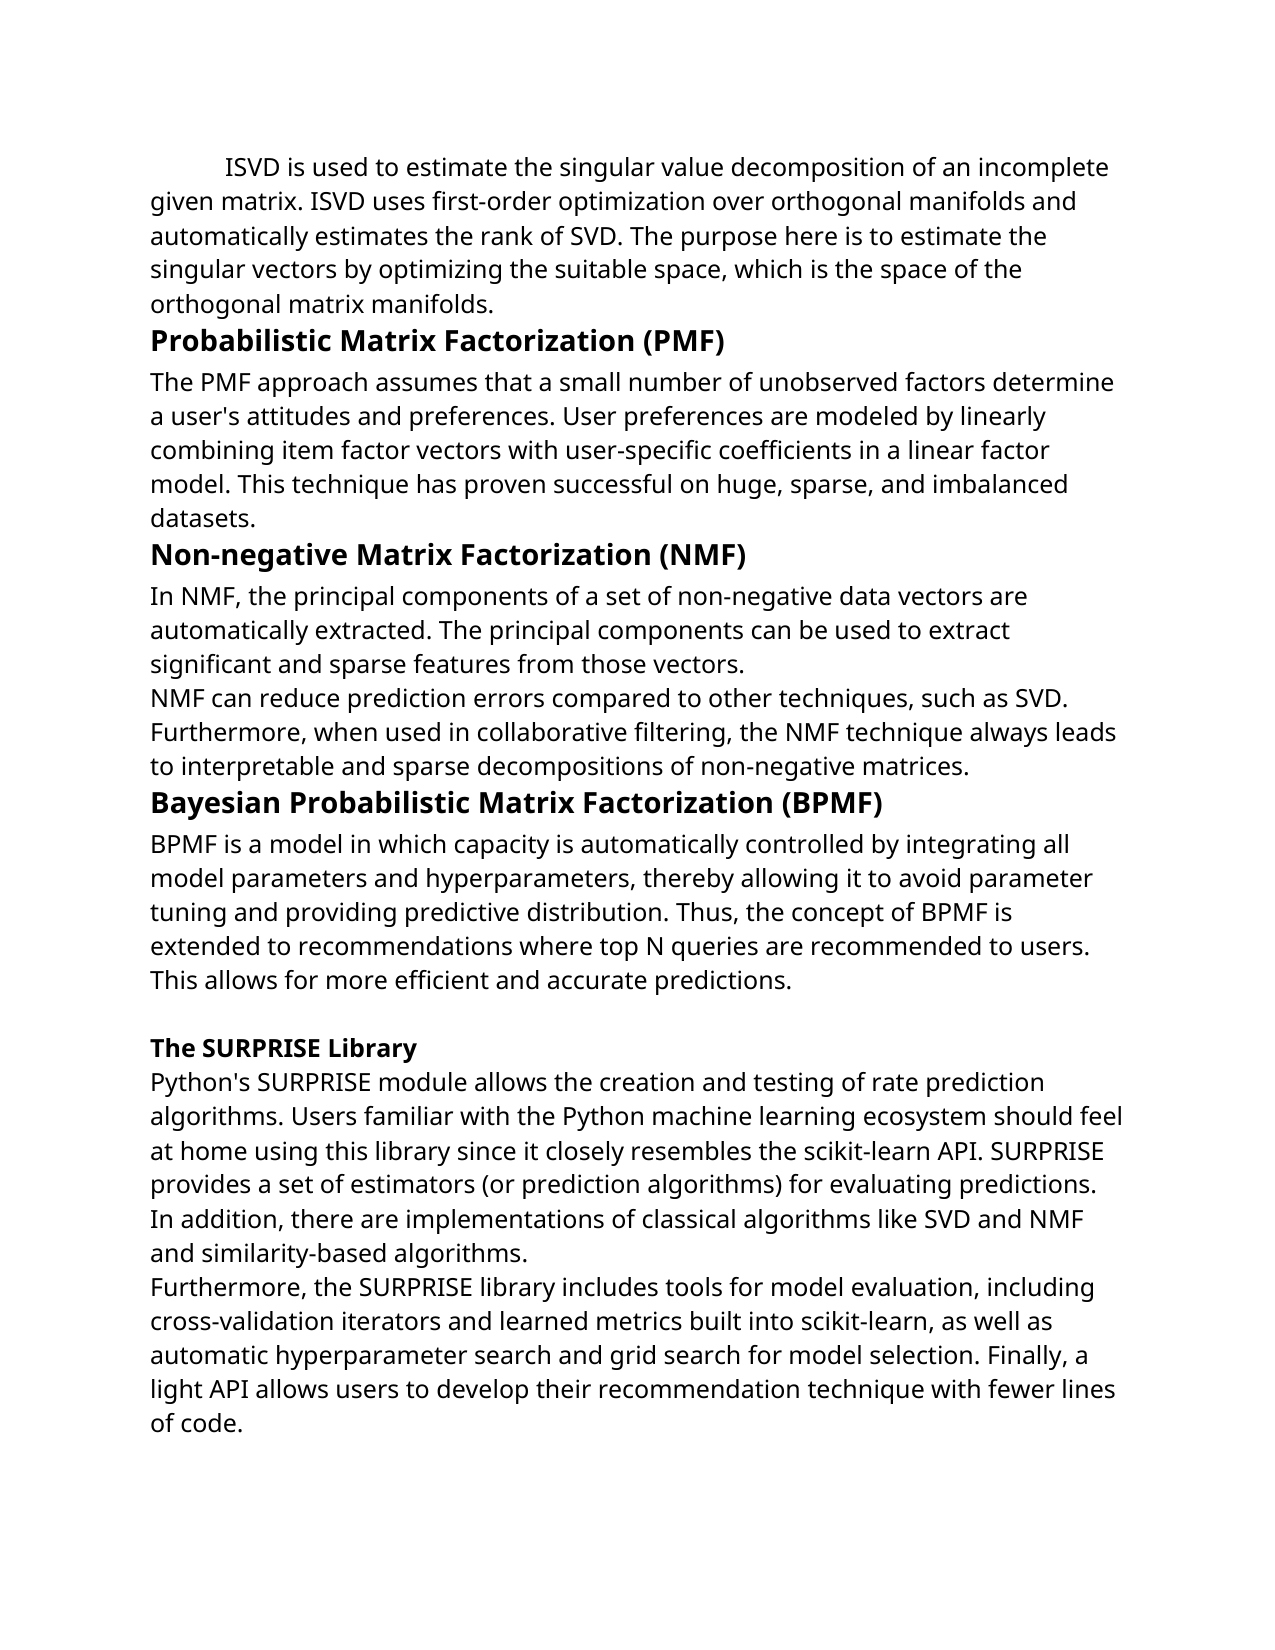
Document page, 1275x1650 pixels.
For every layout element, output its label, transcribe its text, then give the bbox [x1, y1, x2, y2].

text The PMF approach assumes that a small number of unobserved factors determine a user's attitudes and preferences. User preferences are modeled by linearly combining item factor vectors with user-specific coefficients in a linear factor model. This technique has proven successful on huge, sparse, and imbalanced datasets. [150, 364, 1125, 534]
text Non-negative Matrix Factorization (NMF) [150, 534, 1125, 574]
text The SURPRISE Library [150, 1031, 1125, 1065]
text In NMF, the principal components of a set of non-negative data vectors are automatically extracted. The principal components can be used to extract significant and sparse features from those vectors. [150, 578, 1125, 681]
list ISVD is used to estimate the singular value decomposition of an incomplete given matrix. ISVD uses first-order optimization over orthogonal manifolds and automatically estimates the rank of SVD. The purpose here is to estimate the singular vectors by optimizing the suitable space, which is the space of the orthogonal matrix manifolds. [150, 150, 1125, 320]
text BPMF is a model in which capacity is automatically controlled by integrating all model parameters and hyperparameters, thereby allowing it to avoid parameter tuning and providing predictive distribution. Thus, the concept of BPMF is extended to recommendations where top N queries are recommended to users. This allows for more efficient and accurate predictions. [150, 827, 1125, 997]
text NMF can reduce prediction errors compared to other techniques, such as SVD. Furthermore, when used in collaborative filtering, the NMF technique always leads to interpretable and sparse decompositions of non-negative matrices. [150, 681, 1125, 783]
text Bayesian Probabilistic Matrix Factorization (BPMF) [150, 783, 1125, 822]
text Probabilistic Matrix Factorization (PMF) [150, 320, 1125, 360]
text Python's SURPRISE module allows the creation and testing of rate prediction algorithms. Users familiar with the Python machine learning ecosystem should feel at home using this library since it closely resembles the scikit-learn API. SURPRISE provides a set of estimators (or prediction algorithms) for evaluating predictions. In addition, there are implementations of classical algorithms like SVD and NMF and similarity-based algorithms. [150, 1065, 1125, 1269]
text Furthermore, the SURPRISE library includes tools for model evaluation, including cross-validation iterators and learned metrics built into scikit-learn, as well as automatic hyperparameter search and grid search for model selection. Finally, a light API allows users to develop their recommendation technique with fewer lines of code. [150, 1269, 1125, 1440]
